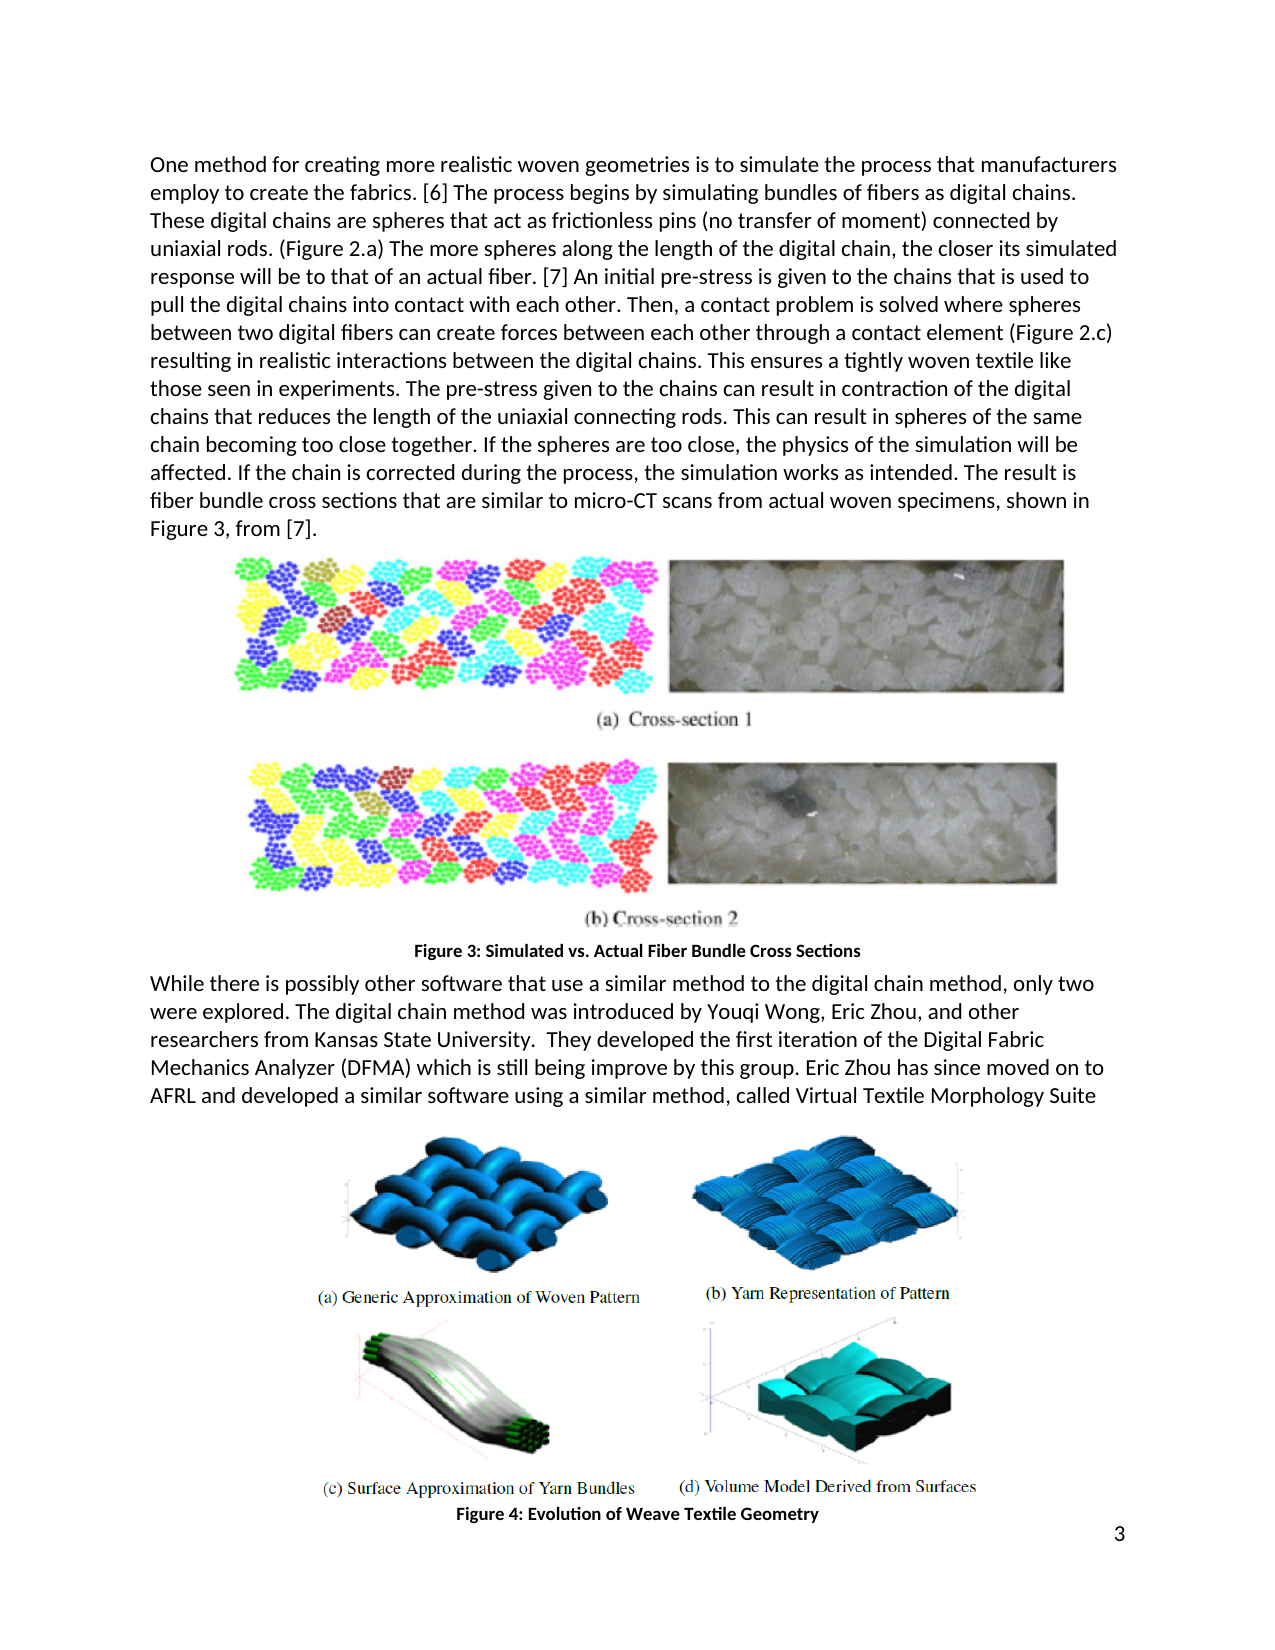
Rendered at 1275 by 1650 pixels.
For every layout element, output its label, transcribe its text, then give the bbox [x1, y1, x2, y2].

picture [227, 553, 1074, 939]
picture [301, 1115, 987, 1501]
text One method for creating more realistic woven geometries is to simulate the process that manufacturers employ to create the fabrics. [6] The process begins by simulating bundles of fibers as digital chains. These digital chains are spheres that act as frictionless pins (no transfer of moment) connected by uniaxial rods. (Figure 2.a) The more spheres along the length of the digital chain, the closer its simulated response will be to that of an actual fiber. [7] An initial pre-stress is given to the chains that is used to pull the digital chains into contact with each other. Then, a contact problem is solved where spheres between two digital fibers can create forces between each other through a contact element (Figure 2.c) resulting in realistic interactions between the digital chains. This ensures a tightly woven textile like those seen in experiments. The pre-stress given to the chains can result in contraction of the digital chains that reduces the length of the uniaxial connecting rods. This can result in spheres of the same chain becoming too close together. If the spheres are too close, the physics of the simulation will be affected. If the chain is corrected during the process, the simulation works as intended. The result is fiber bundle cross sections that are similar to micro-CT scans from actual woven specimens, shown in Figure 3, from [7]. [318, 150, 1125, 542]
